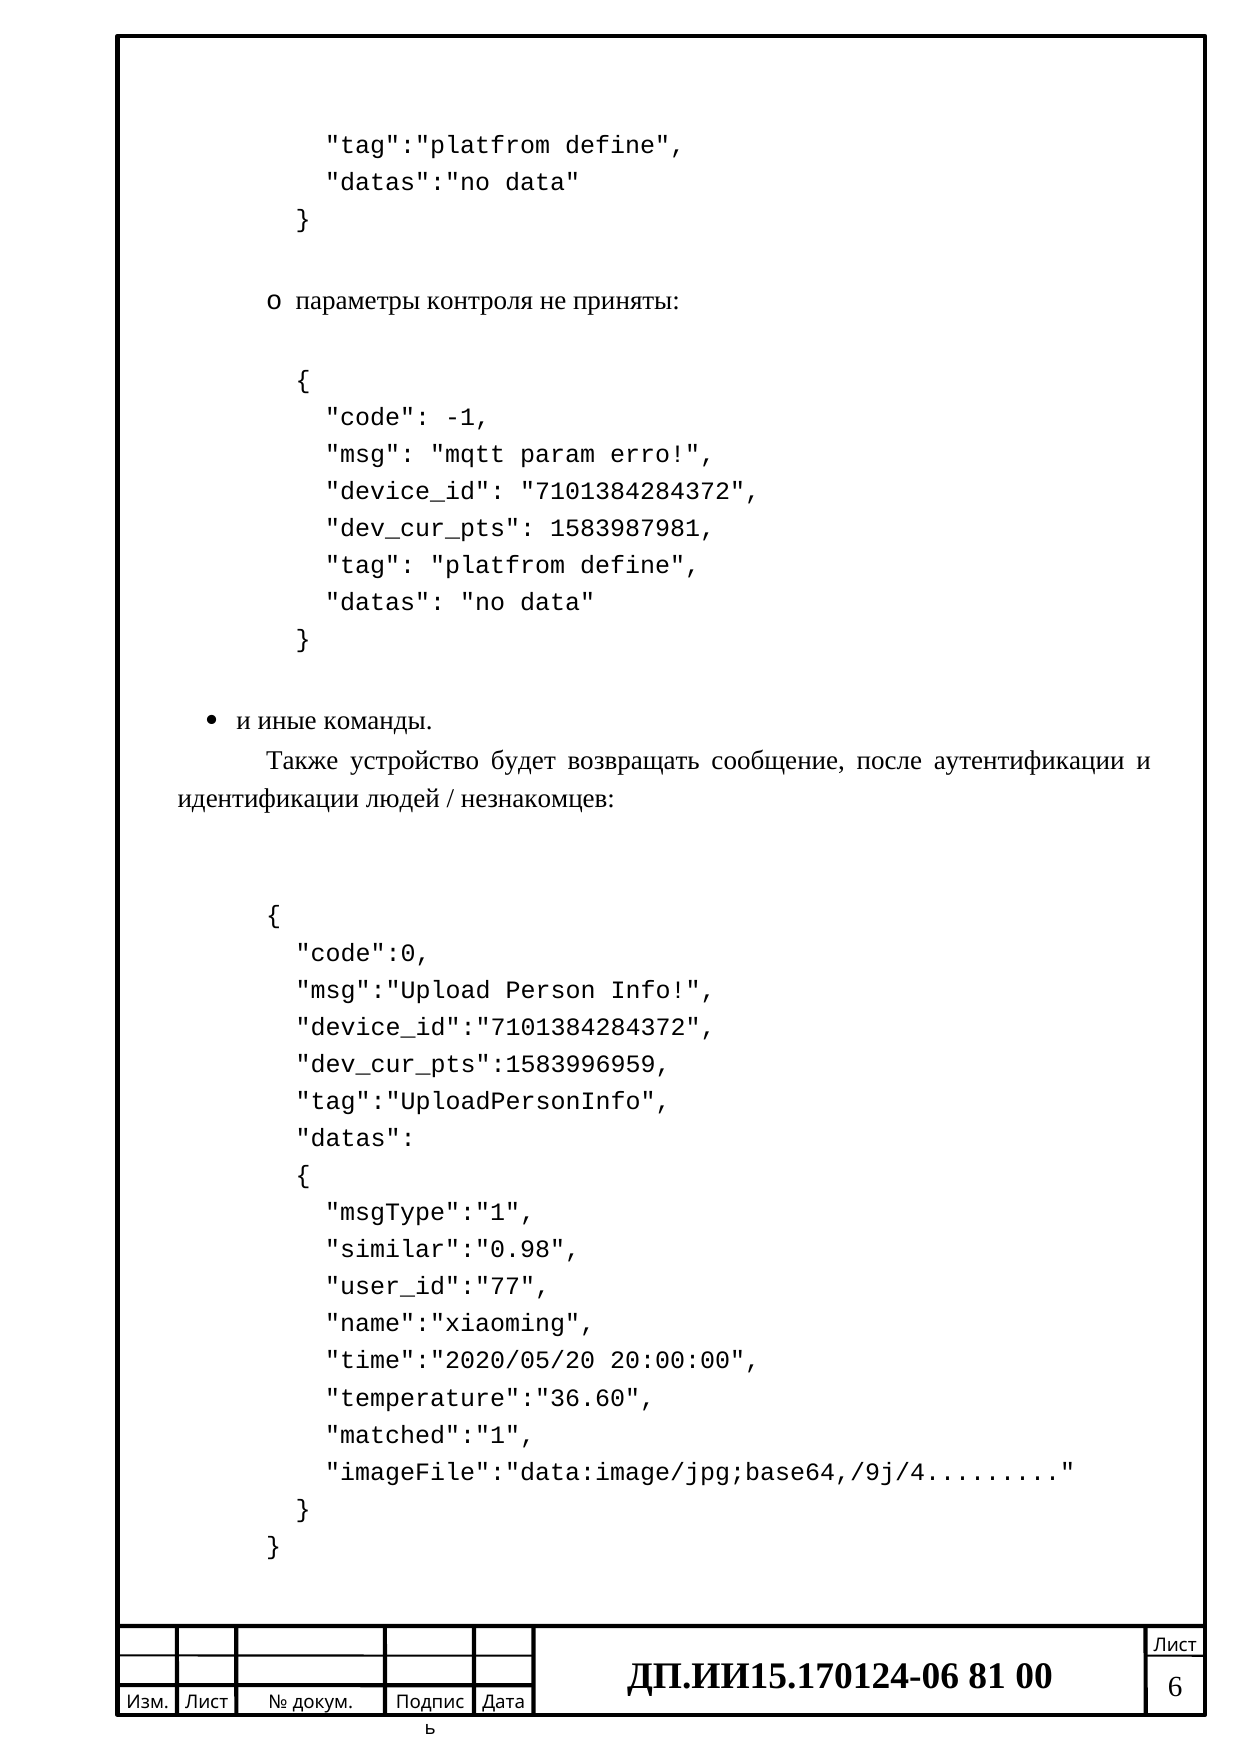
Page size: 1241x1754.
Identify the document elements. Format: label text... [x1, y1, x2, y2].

text "code": -1, [177, 404, 1152, 433]
text { [177, 367, 1152, 396]
text "msgType":"1", [177, 1200, 1152, 1228]
text "name":"xiaoming", [177, 1311, 1152, 1339]
text } [177, 627, 1152, 655]
text "msg": "mqtt param erro!", [177, 442, 1152, 470]
text "time":"2020/05/20 20:00:00", [177, 1348, 1152, 1376]
text "tag": "platfrom define", [177, 553, 1152, 581]
list и иные команды. [207, 704, 1152, 735]
text "dev_cur_pts":1583996959, [177, 1051, 1152, 1080]
text "datas": [177, 1126, 1152, 1154]
text { [177, 1163, 1152, 1191]
text "device_id":"7101384284372", [177, 1014, 1152, 1043]
text "user_id":"77", [177, 1274, 1152, 1302]
text "device_id": "7101384284372", [177, 479, 1152, 507]
text "msg":"Upload Person Info!", [177, 977, 1152, 1006]
text Также устройство будет возвращать сообщение, после аутентификации и идентификации людей / незнакомцев: [177, 744, 1152, 813]
list параметры контроля не приняты: [266, 284, 1152, 317]
text "datas": "no data" [177, 590, 1152, 618]
text "similar":"0.98", [177, 1237, 1152, 1265]
text } [177, 207, 1152, 235]
text "temperature":"36.60", [177, 1385, 1152, 1413]
text { [177, 903, 1152, 931]
text "matched":"1", [177, 1422, 1152, 1451]
text "code":0, [177, 940, 1152, 968]
text "imageFile":"data:image/jpg;base64,/9j/4........." [177, 1459, 1152, 1488]
text "tag":"platfrom define", [177, 133, 1152, 161]
text } [177, 1496, 1152, 1525]
text "datas":"no data" [177, 170, 1152, 198]
text "tag":"UploadPersonInfo", [177, 1088, 1152, 1117]
text "dev_cur_pts": 1583987981, [177, 516, 1152, 544]
text } [177, 1533, 1152, 1562]
